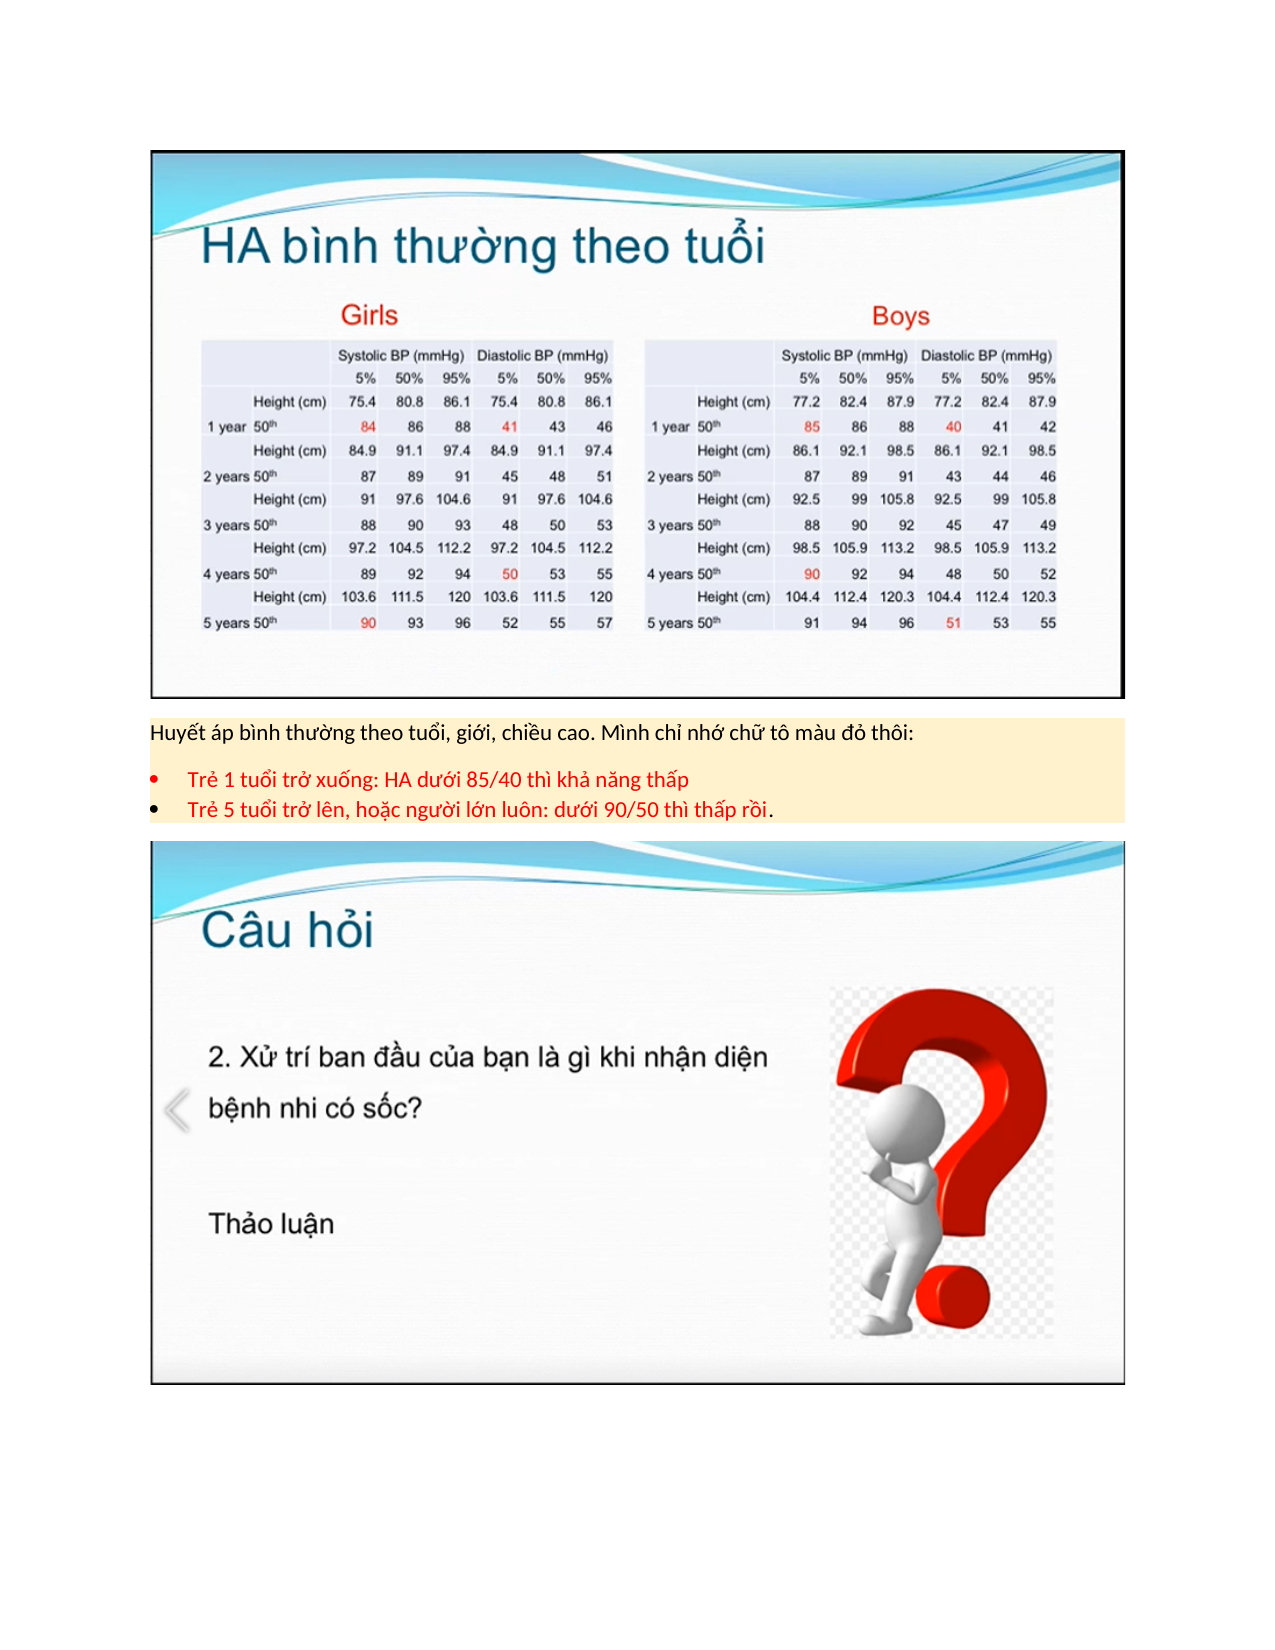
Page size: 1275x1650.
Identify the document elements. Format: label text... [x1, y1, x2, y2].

picture [150, 150, 1125, 699]
list Trẻ 1 tuổi trở xuống: HA dưới 85/40 thì khả năng thấp [150, 765, 1125, 793]
list Trẻ 5 tuổi trở lên, hoặc người lớn luôn: dưới 90/50 thì thấp rồi. [150, 795, 1125, 823]
text Huyết áp bình thường theo tuổi, giới, chiều cao. Mình chỉ nhớ chữ tô màu đỏ thôi: [150, 718, 1125, 746]
picture [150, 841, 1125, 1385]
